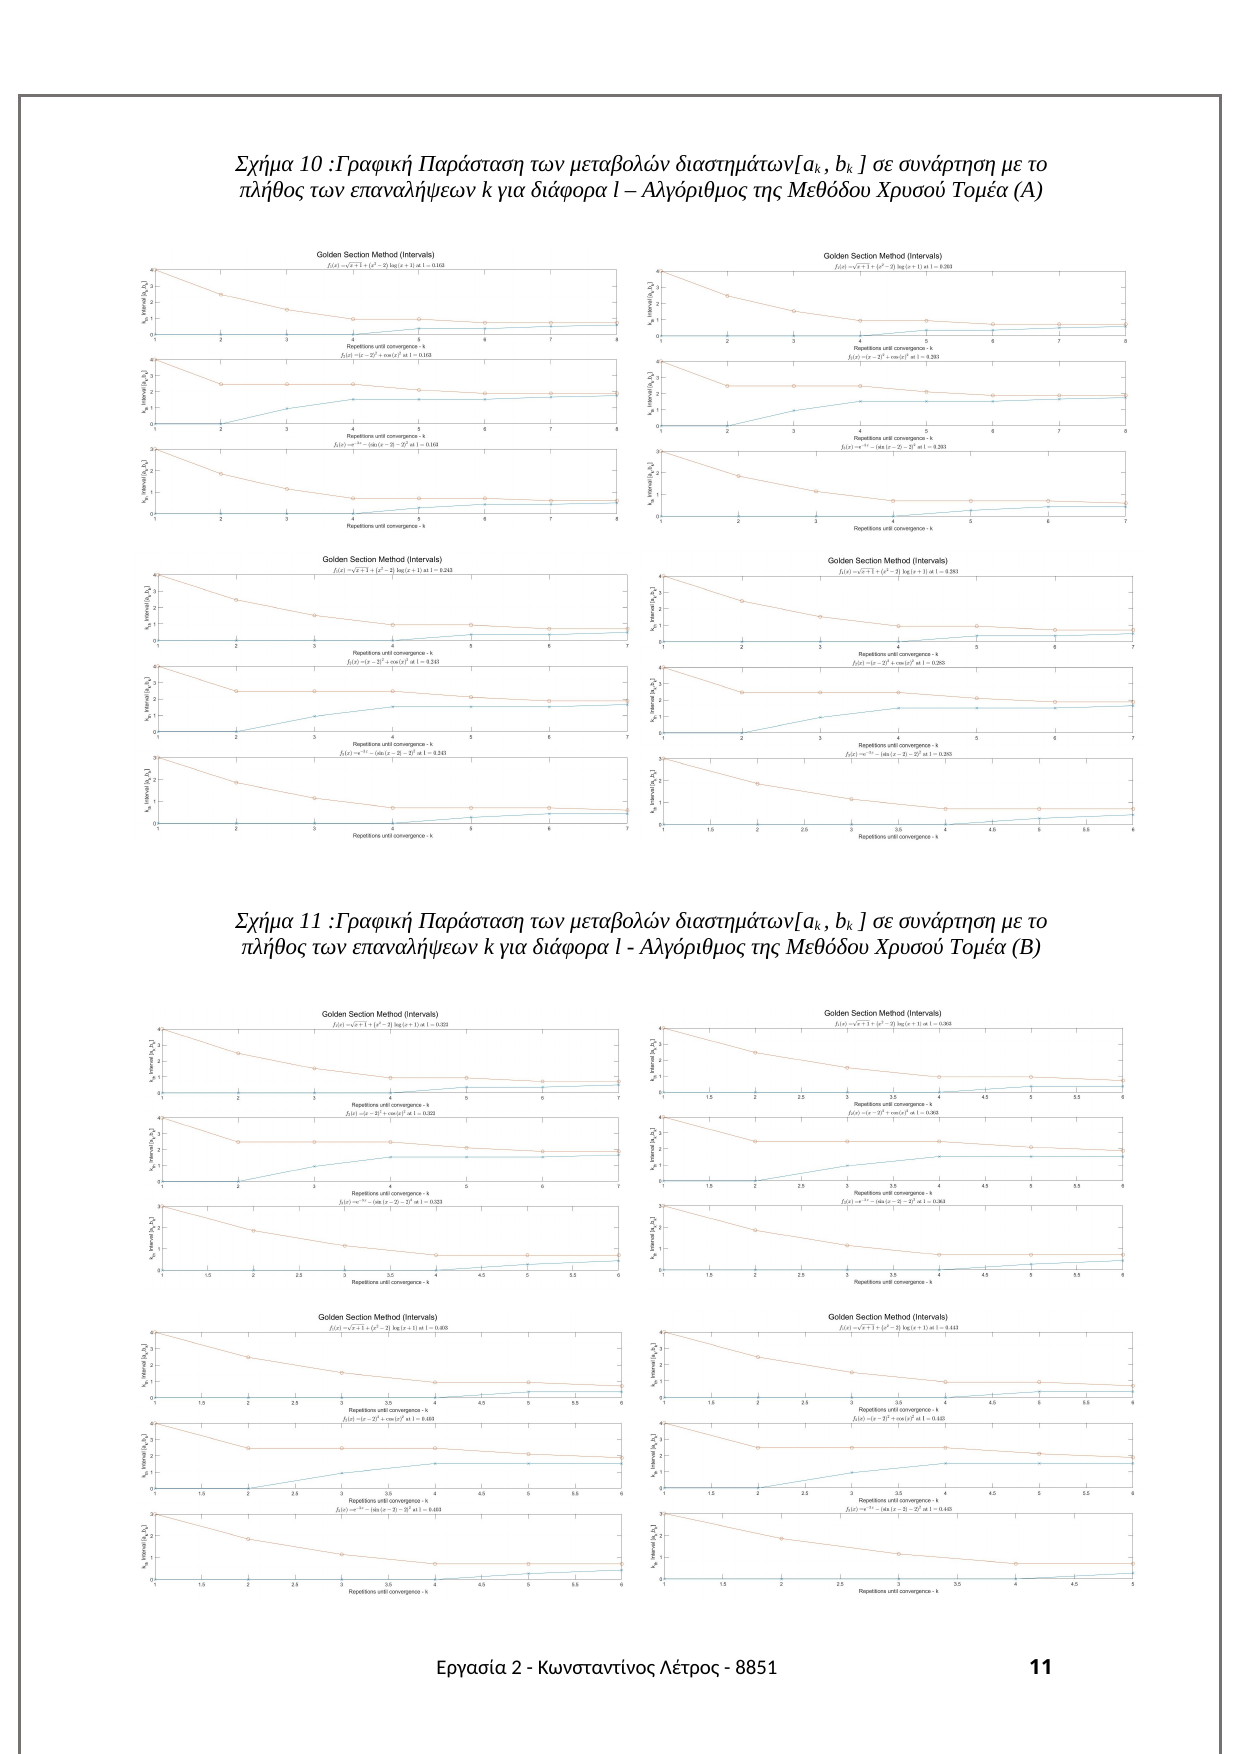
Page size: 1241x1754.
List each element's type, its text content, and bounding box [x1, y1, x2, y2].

list Σχήμα 11 :Γραφική Παράσταση των μεταβολών διαστημάτων[ak , bk ] σε συνάρτηση με το πλήθος των επαναλήψεων k για διάφορα l - Αλγόριθμος της Μεθόδου Χρυσού Τομέα (Β) [232, 907, 1053, 960]
picture [641, 1309, 1144, 1597]
picture [641, 551, 1144, 841]
picture [642, 1006, 1134, 1289]
picture [136, 1311, 632, 1599]
picture [134, 250, 626, 532]
list Σχήμα 10 :Γραφική Παράσταση των μεταβολών διαστημάτων[ak , bk ] σε συνάρτηση με το πλήθος των επαναλήψεων k για διάφορα l – Αλγόριθμος της Μεθόδου Χρυσού Τομέα (Α) [232, 150, 1053, 203]
picture [135, 553, 635, 842]
picture [139, 1007, 622, 1289]
picture [639, 247, 1137, 534]
